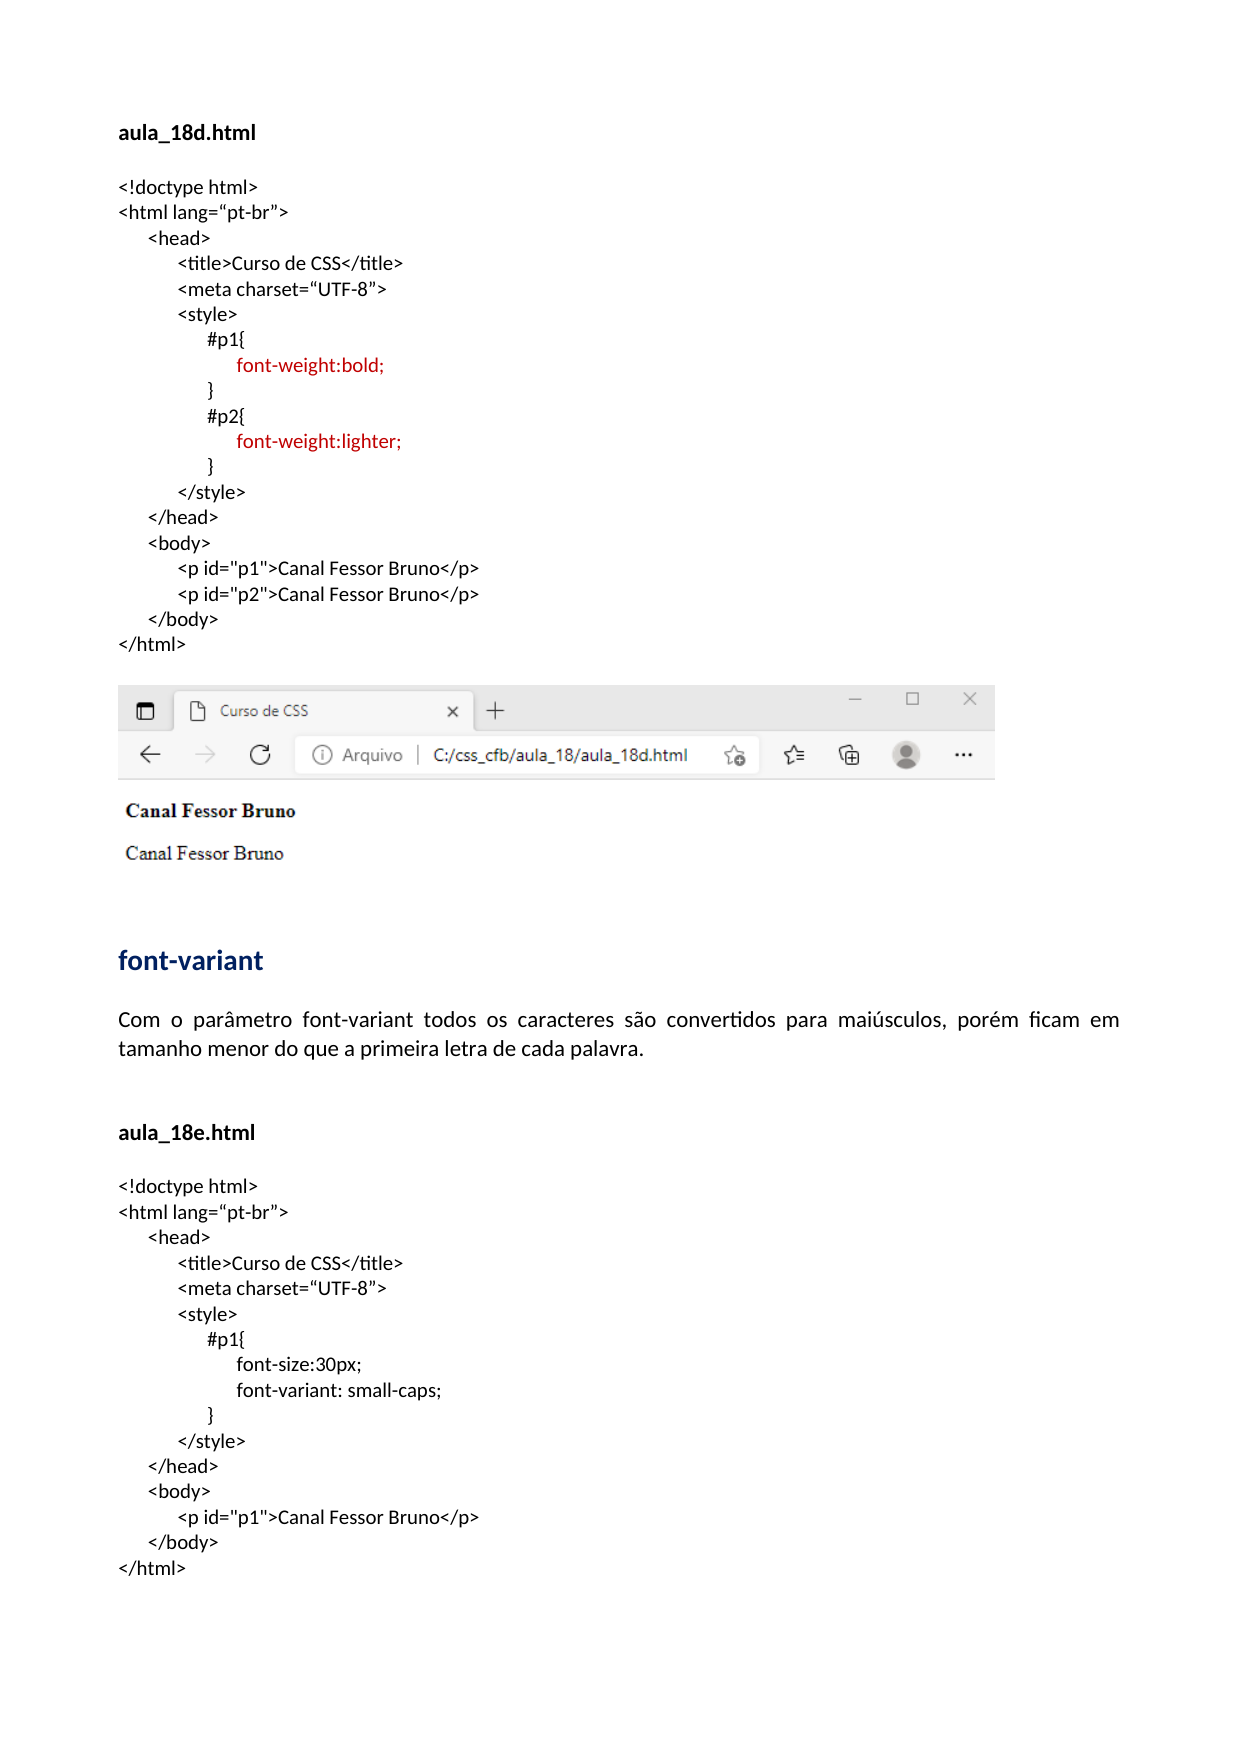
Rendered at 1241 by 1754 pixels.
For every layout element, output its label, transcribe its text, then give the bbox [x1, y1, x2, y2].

text <style> [118, 1301, 1122, 1326]
text #p1{ [118, 327, 1122, 352]
text #p2{ [118, 403, 1122, 428]
text <meta charset=“UTF-8”> [118, 276, 1122, 301]
text aula_18d.html [118, 118, 1122, 146]
text <html lang=“pt-br”> [118, 199, 1122, 225]
text font-variant: small-caps; [118, 1377, 1122, 1402]
text </body> [118, 606, 1122, 632]
text <meta charset=“UTF-8”> [118, 1275, 1122, 1301]
text } [118, 1402, 1122, 1428]
text } [118, 377, 1122, 403]
text <!doctype html> [118, 174, 1122, 199]
text <title>Curso de CSS</title> [118, 1250, 1122, 1275]
text </style> [118, 1428, 1122, 1453]
text </body> [118, 1529, 1122, 1555]
text <title>Curso de CSS</title> [118, 250, 1122, 276]
text </style> [118, 479, 1122, 504]
text <body> [118, 530, 1122, 555]
text <p id="p2">Canal Fessor Bruno</p> [118, 581, 1122, 606]
text font-weight:lighter; [118, 428, 1122, 454]
text </head> [118, 1453, 1122, 1479]
text </html> [118, 632, 1122, 657]
text <head> [118, 225, 1122, 250]
text </head> [118, 504, 1122, 530]
picture [118, 685, 995, 886]
text <p id="p1">Canal Fessor Bruno</p> [118, 555, 1122, 581]
subtitle font-variant [118, 942, 1122, 978]
text #p1{ [118, 1326, 1122, 1352]
text font-size:30px; [118, 1352, 1122, 1377]
text <p id="p1">Canal Fessor Bruno</p> [118, 1504, 1122, 1529]
text <html lang=“pt-br”> [118, 1199, 1122, 1224]
text <head> [118, 1224, 1122, 1250]
text } [118, 454, 1122, 479]
text <style> [118, 301, 1122, 327]
text <!doctype html> [118, 1174, 1122, 1199]
text Com o parâmetro font-variant todos os caracteres são convertidos para maiúsculos, porém ficam em tamanho menor do que a primeira letra de cada palavra. [118, 1006, 1122, 1062]
text </html> [118, 1555, 1122, 1580]
text font-weight:bold; [118, 352, 1122, 377]
text aula_18e.html [118, 1118, 1122, 1146]
text <body> [118, 1479, 1122, 1504]
